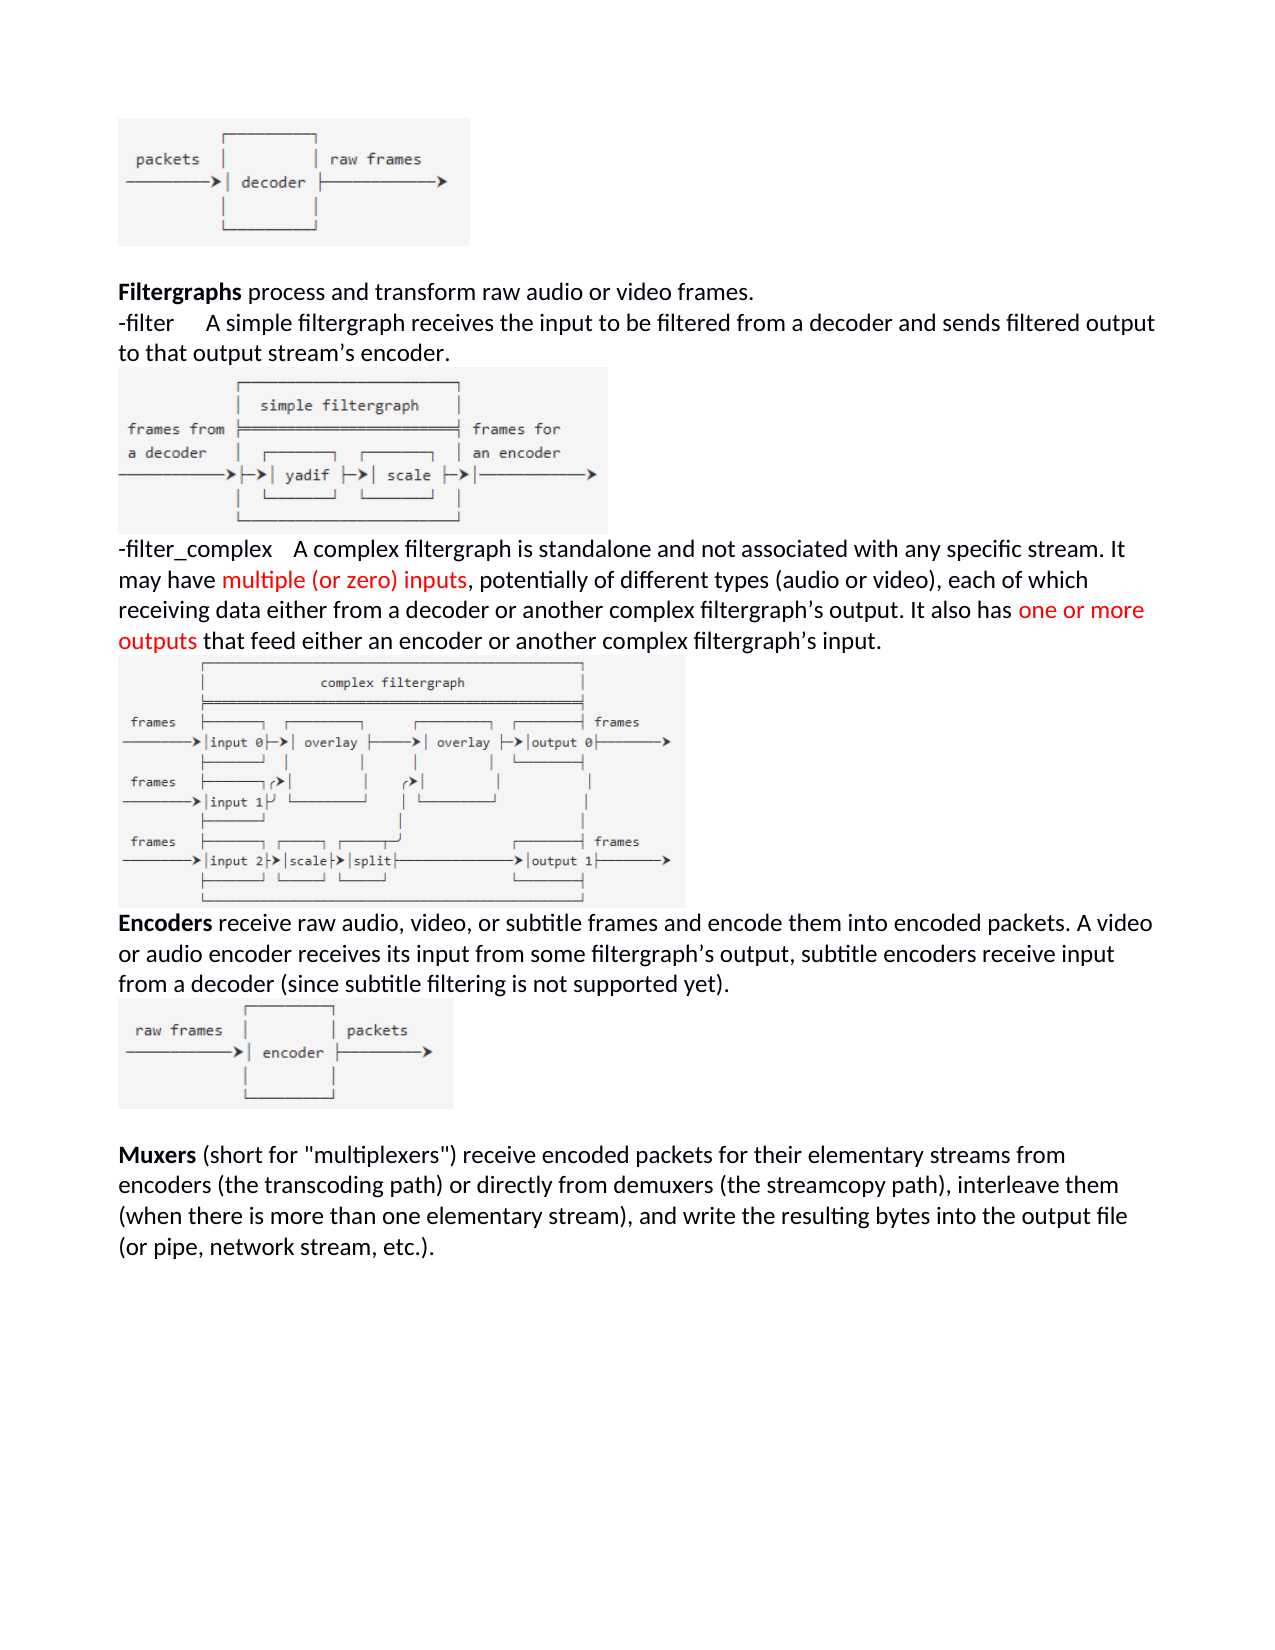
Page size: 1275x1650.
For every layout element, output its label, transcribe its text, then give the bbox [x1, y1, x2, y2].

text Encoders receive raw audio, video, or subtitle frames and encode them into encoded packets. A video or audio encoder receives its input from some filtergraph’s output, subtitle encoders receive input from a decoder (since subtitle filtering is not supported yet). [118, 907, 1157, 999]
text -filter_complex A complex filtergraph is standalone and not associated with any specific stream. It may have multiple (or zero) inputs, potentially of different types (audio or video), each of which receiving data either from a decoder or another complex filtergraph’s output. It also has one or more outputs that feed either an encoder or another complex filtergraph’s input. [118, 533, 1157, 656]
text Muxers (short for "multiplexers") receive encoded packets for their elementary streams from encoders (the transcoding path) or directly from demuxers (the streamcopy path), interleave them (when there is more than one elementary stream), and write the resulting bytes into the output file (or pipe, network stream, etc.). [118, 1139, 1157, 1261]
text -filter A simple filtergraph receives the input to be filtered from a decoder and sends filtered output to that output stream’s encoder. [118, 307, 1157, 368]
picture [118, 367, 608, 534]
text Filtergraphs process and transform raw audio or video frames. [118, 276, 1157, 307]
picture [118, 655, 686, 908]
picture [118, 998, 454, 1109]
picture [118, 118, 471, 246]
